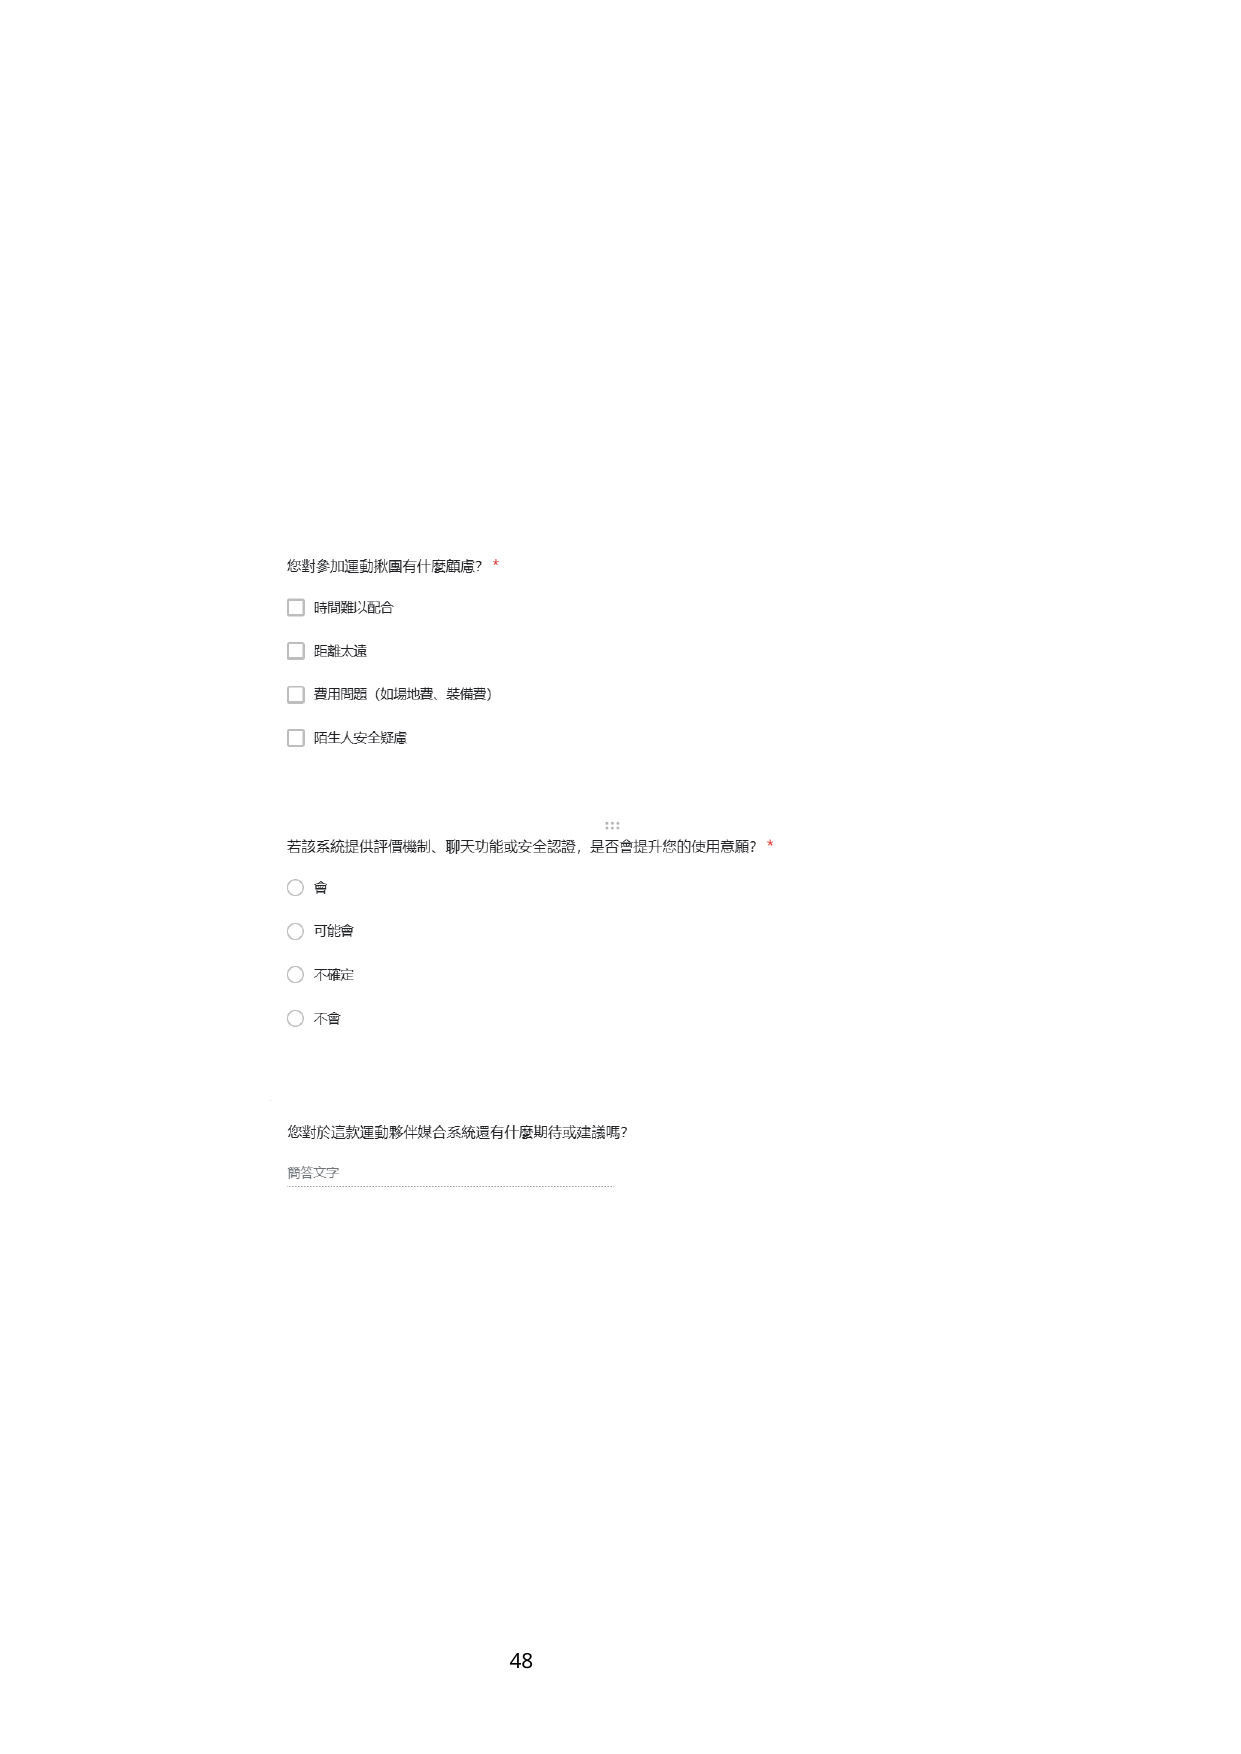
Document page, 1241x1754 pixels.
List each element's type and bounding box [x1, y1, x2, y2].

picture [269, 1100, 955, 1216]
picture [269, 537, 955, 779]
picture [269, 815, 955, 1060]
